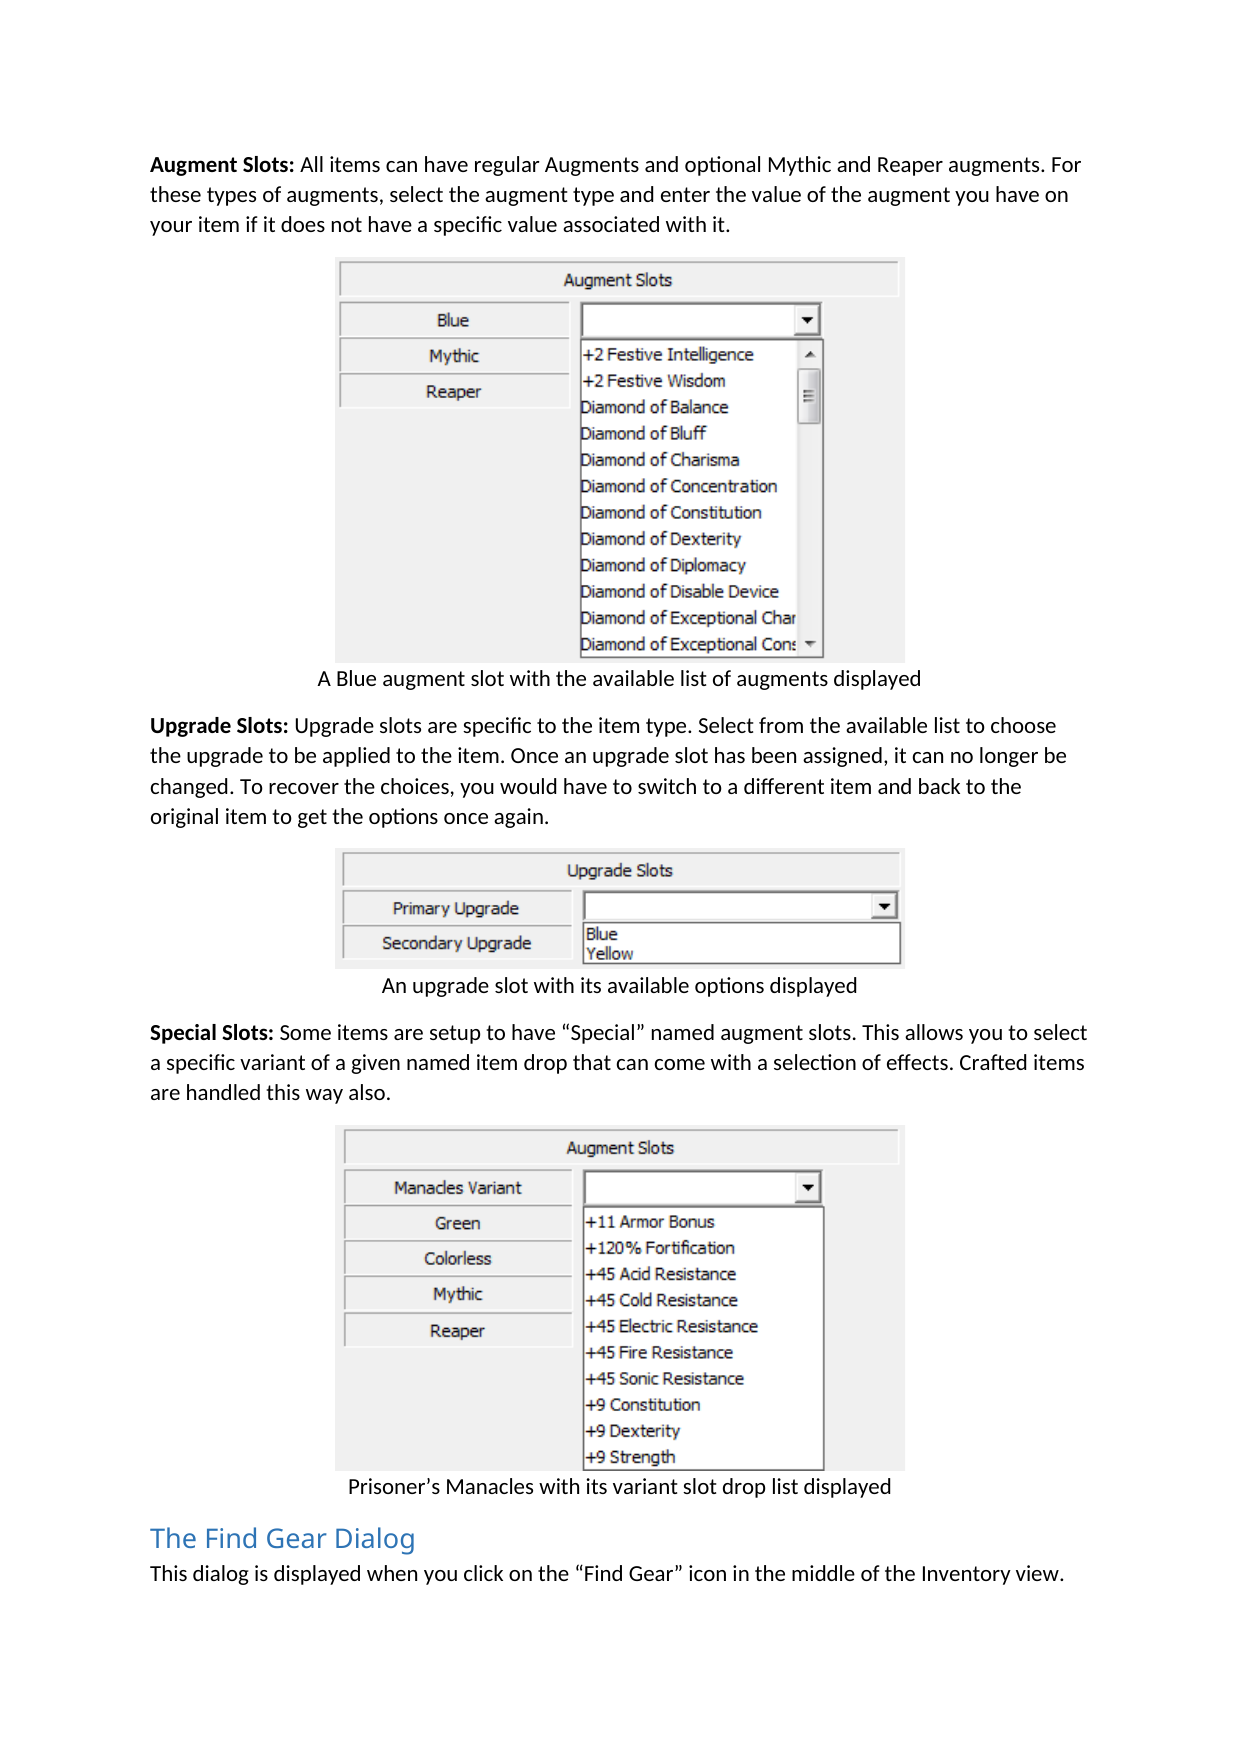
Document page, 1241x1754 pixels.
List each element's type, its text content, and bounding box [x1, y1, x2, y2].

text Augment Slots: All items can have regular Augments and optional Mythic and Reaper augments. For these types of augments, select the augment type and enter the value of the augment you have on your item if it does not have a specific value associated with it. [150, 150, 1090, 238]
text Upgrade Slots: Upgrade slots are specific to the item type. Select from the available list to choose the upgrade to be applied to the item. Once an upgrade slot has been assigned, it can no longer be changed. To recover the choices, you would have to switch to a different item and back to the original item to get the options once again. [150, 711, 1090, 830]
text Prisoner’s Manacles with its variant slot drop list displayed [150, 1472, 1090, 1500]
text This dialog is displayed when you click on the “Find Gear” icon in the middle of the Inventory view. [150, 1559, 1090, 1587]
subtitle The Find Gear Dialog [150, 1519, 1090, 1556]
text Special Slots: Some items are setup to have “Special” named augment slots. This allows you to select a specific variant of a given named item drop that can come with a selection of effects. Crafted items are handled this way also. [150, 1018, 1090, 1106]
text An upgrade slot with its available options displayed [150, 971, 1090, 999]
picture [335, 257, 905, 663]
picture [335, 1125, 905, 1471]
text A Blue augment slot with the available list of augments displayed [150, 664, 1090, 692]
picture [335, 848, 905, 969]
